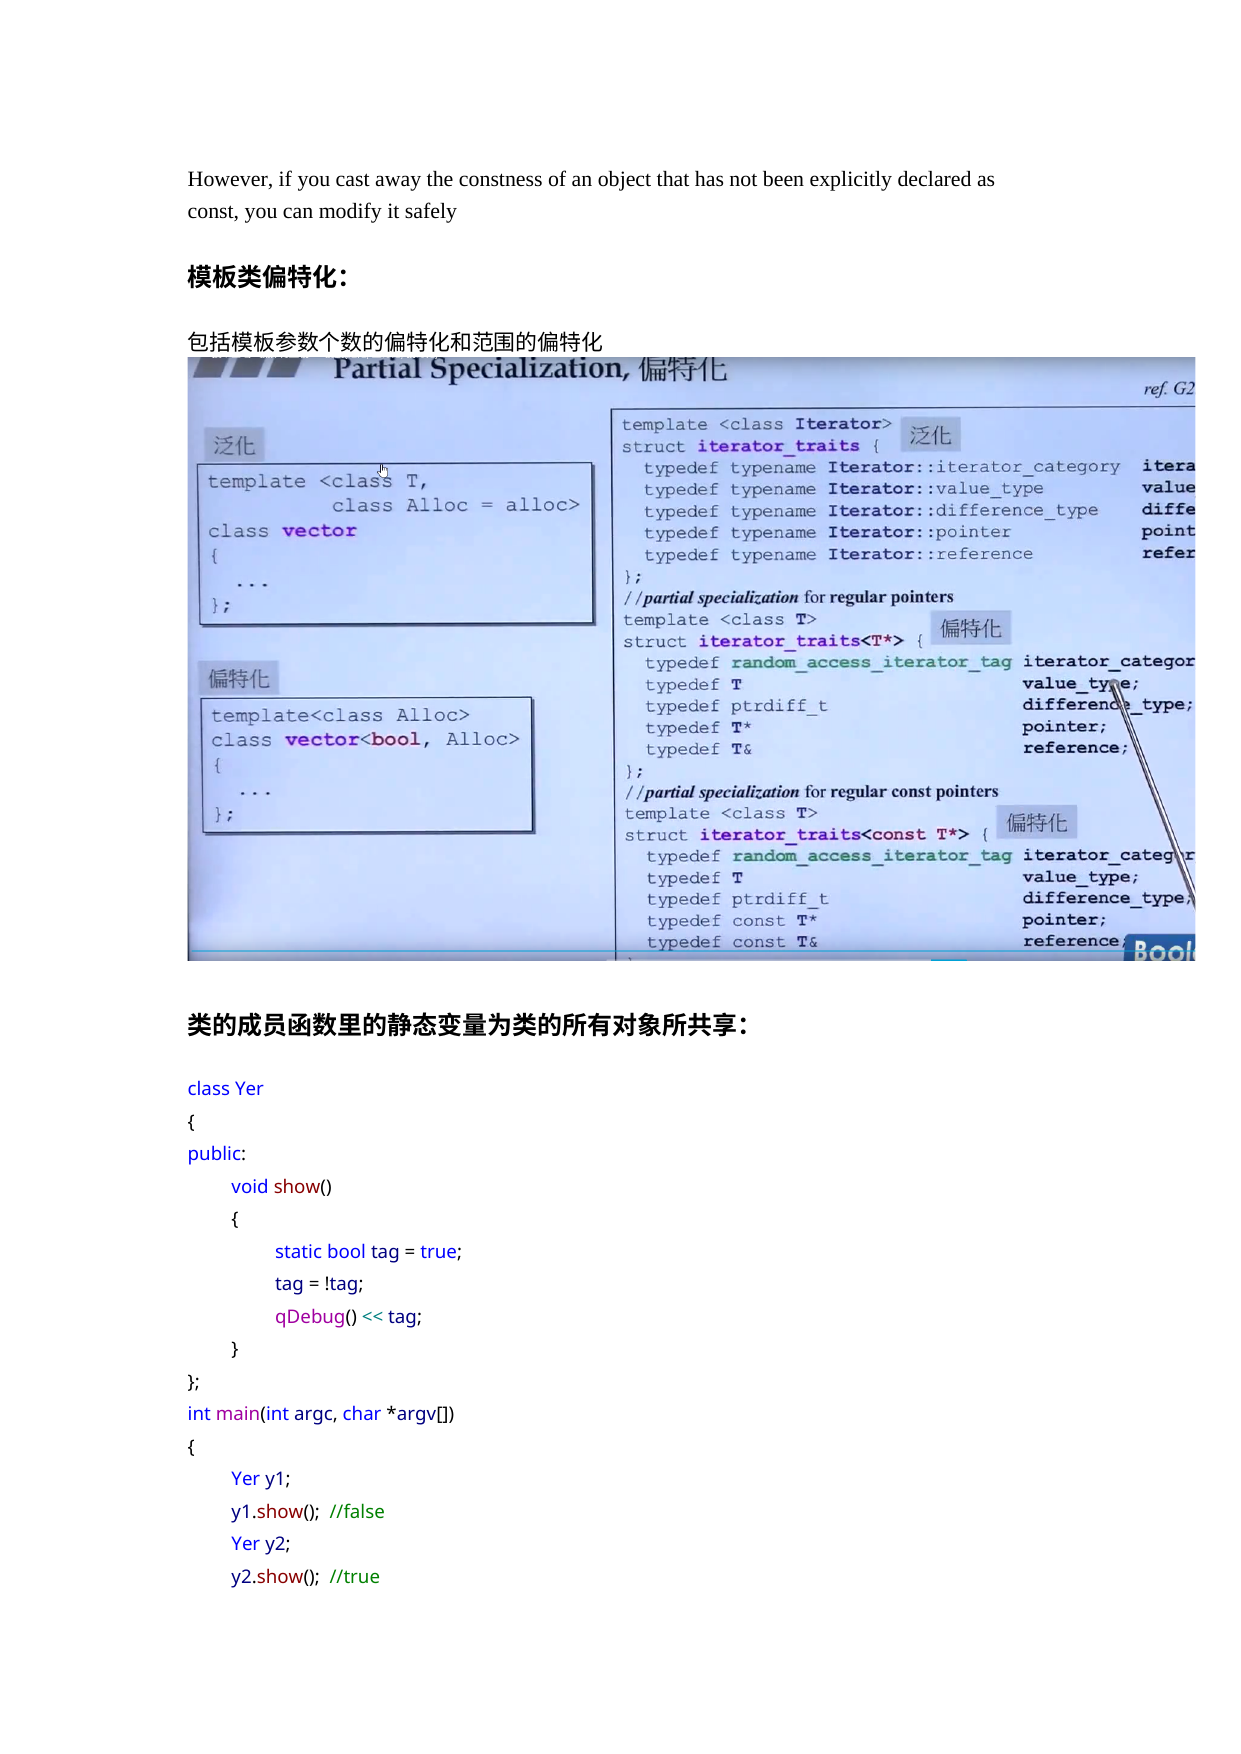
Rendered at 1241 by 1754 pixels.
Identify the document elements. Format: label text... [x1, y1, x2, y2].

text 包括模板参数个数的偏特化和范围的偏特化 [187, 324, 1053, 357]
text However, if you cast away the constness of an object that has not been explicitly declared as const, you can modify it safely [187, 162, 1053, 227]
text class Yer [187, 1072, 1053, 1104]
subtitle 模板类偏特化： [187, 243, 1053, 308]
text }; [187, 1364, 1053, 1397]
text } [187, 1332, 1053, 1364]
text y2.show(); //true [187, 1559, 1053, 1592]
text { [187, 1104, 1053, 1137]
text int main(int argc, char *argv[]) [187, 1397, 1053, 1429]
text qDebug() << tag; [187, 1299, 1053, 1332]
text tag = !tag; [187, 1267, 1053, 1299]
text static bool tag = true; [187, 1234, 1053, 1267]
text void show() [187, 1169, 1053, 1202]
text { [187, 1202, 1053, 1234]
text { [187, 1429, 1053, 1462]
text y1.show(); //false [187, 1494, 1053, 1527]
picture [187, 357, 1196, 961]
subtitle 类的成员函数里的静态变量为类的所有对象所共享： [187, 991, 1053, 1056]
text public: [187, 1137, 1053, 1169]
text Yer y2; [187, 1527, 1053, 1559]
text Yer y1; [187, 1462, 1053, 1494]
